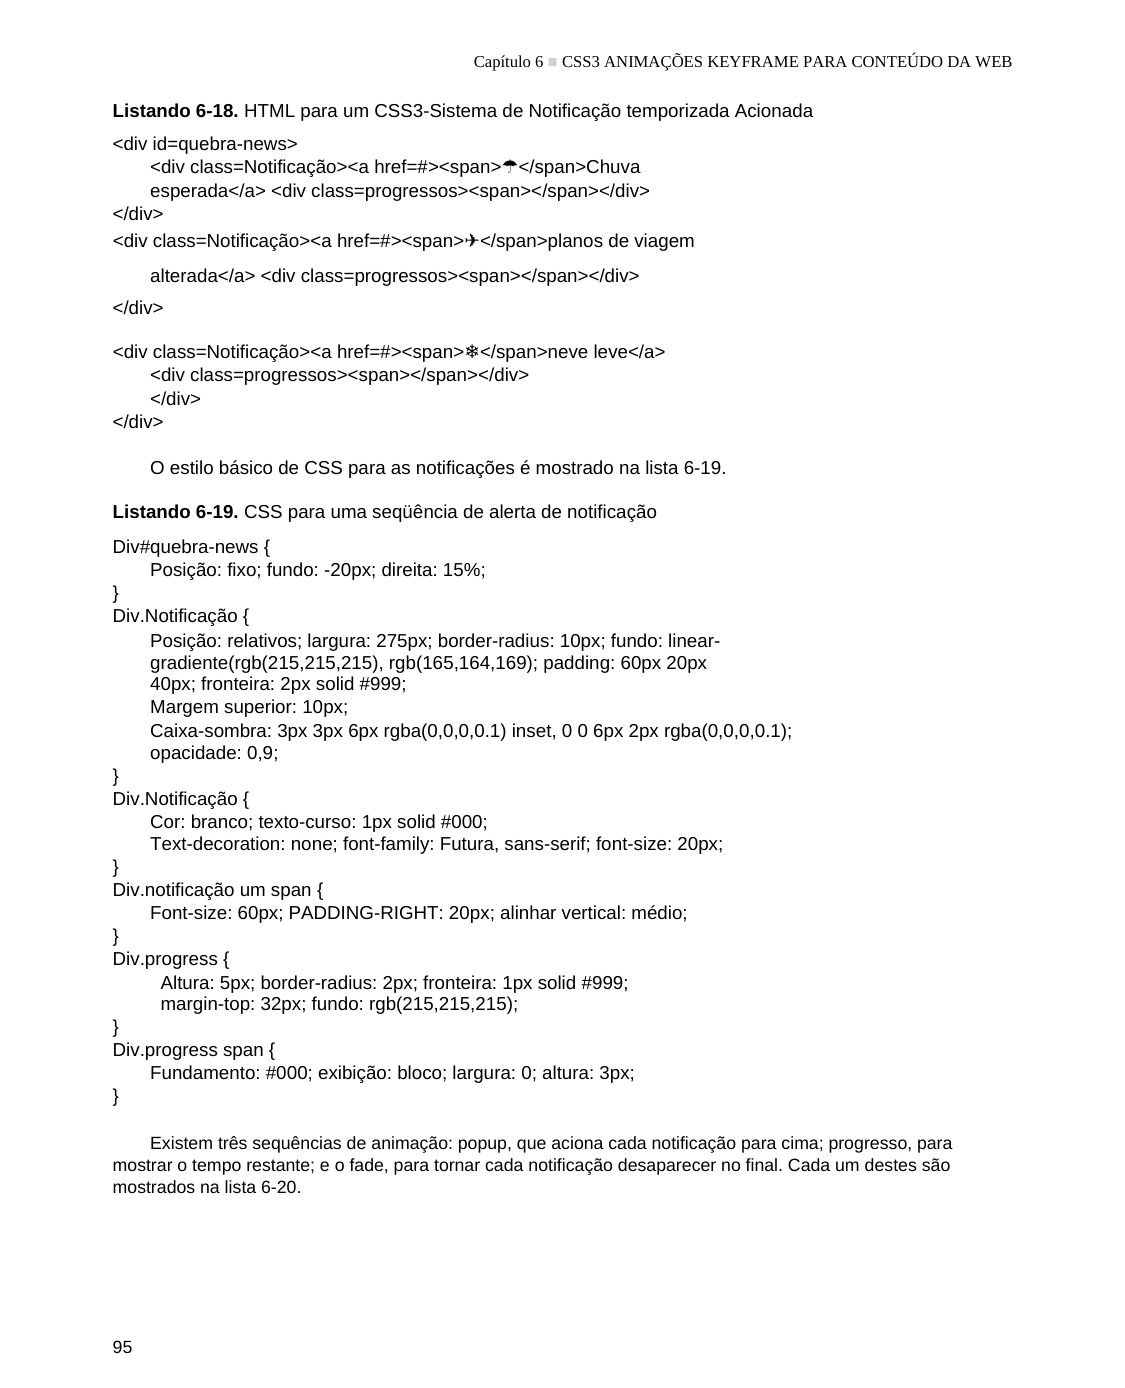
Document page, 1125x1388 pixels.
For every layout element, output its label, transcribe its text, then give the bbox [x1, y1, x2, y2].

text O estilo básico de CSS para as notificações é mostrado na lista 6-19. [150, 456, 1012, 478]
text Text-decoration: none; font-family: Futura, sans-serif; font-size: 20px; [150, 833, 1012, 854]
text </div> [112, 298, 1012, 318]
text Existem três sequências de animação: popup, que aciona cada notificação para cima; progresso, para mostrar o tempo restante; e o fade, para tornar cada notificação desaparecer no final. Cada um destes são mostrados na lista 6-20. [112, 1133, 1008, 1197]
text Div.Notificação { [112, 787, 1012, 809]
text <div id=quebra-news> [112, 134, 1012, 155]
text } [112, 1085, 1012, 1107]
text </div> [112, 203, 1012, 225]
text 95 [112, 1337, 1012, 1357]
text } [112, 856, 1012, 878]
text Div.progress { [112, 948, 1012, 969]
text Posição: relativos; largura: 275px; border-radius: 10px; fundo: linear-gradiente(rgb(215,215,215), rgb(165,164,169); padding: 60px 20px 40px; fronteira: 2px solid #999; [150, 630, 750, 695]
text <div class=Notificação><a href=#><span>☂</span>Chuva esperada</a> <div class=progressos><span></span></div> [150, 155, 760, 202]
text Font-size: 60px; PADDING-RIGHT: 20px; alinhar vertical: médio; [150, 902, 1012, 923]
text Caixa-sombra: 3px 3px 6px rgba(0,0,0,0.1) inset, 0 0 6px 2px rgba(0,0,0,0.1); opacidade: 0,9; [150, 721, 854, 763]
text Listando 6-19. CSS para uma seqüência de alerta de notificação [112, 501, 1012, 523]
text Capítulo 6 ■ CSS3 ANIMAÇÕES KEYFRAME PARA CONTEÚDO DA WEB [112, 52, 1012, 71]
text Div.progress span { [112, 1039, 1012, 1061]
text Margem superior: 10px; [150, 696, 1012, 718]
text Posição: fixo; fundo: -20px; direita: 15%; [150, 559, 1012, 581]
text } [112, 764, 1012, 786]
text Div.notificação um span { [112, 879, 1012, 901]
text Fundamento: #000; exibição: bloco; largura: 0; altura: 3px; [150, 1062, 1012, 1084]
text <div class=Notificação><a href=#><span>❄</span>neve leve</a> <div class=progressos><span></span></div> [113, 339, 696, 387]
text Div.Notificação { [112, 605, 1012, 626]
text </div> [150, 388, 1012, 410]
text Altura: 5px; border-radius: 2px; fronteira: 1px solid #999; margin-top: 32px; fundo: rgb(215,215,215); [160, 973, 685, 1015]
text Div#quebra-news { [112, 536, 1012, 558]
text </div> [112, 411, 1012, 433]
text } [112, 582, 1012, 603]
text } [112, 925, 1012, 946]
text <div class=Notificação><a href=#><span>✈</span>planos de viagem alterada</a> <div class=progressos><span></span></div> [113, 227, 798, 286]
text } [112, 1016, 1012, 1038]
text Cor: branco; texto-curso: 1px solid #000; [150, 810, 1012, 832]
text Listando 6-18. HTML para um CSS3-Sistema de Notificação temporizada Acionada [112, 101, 1012, 122]
